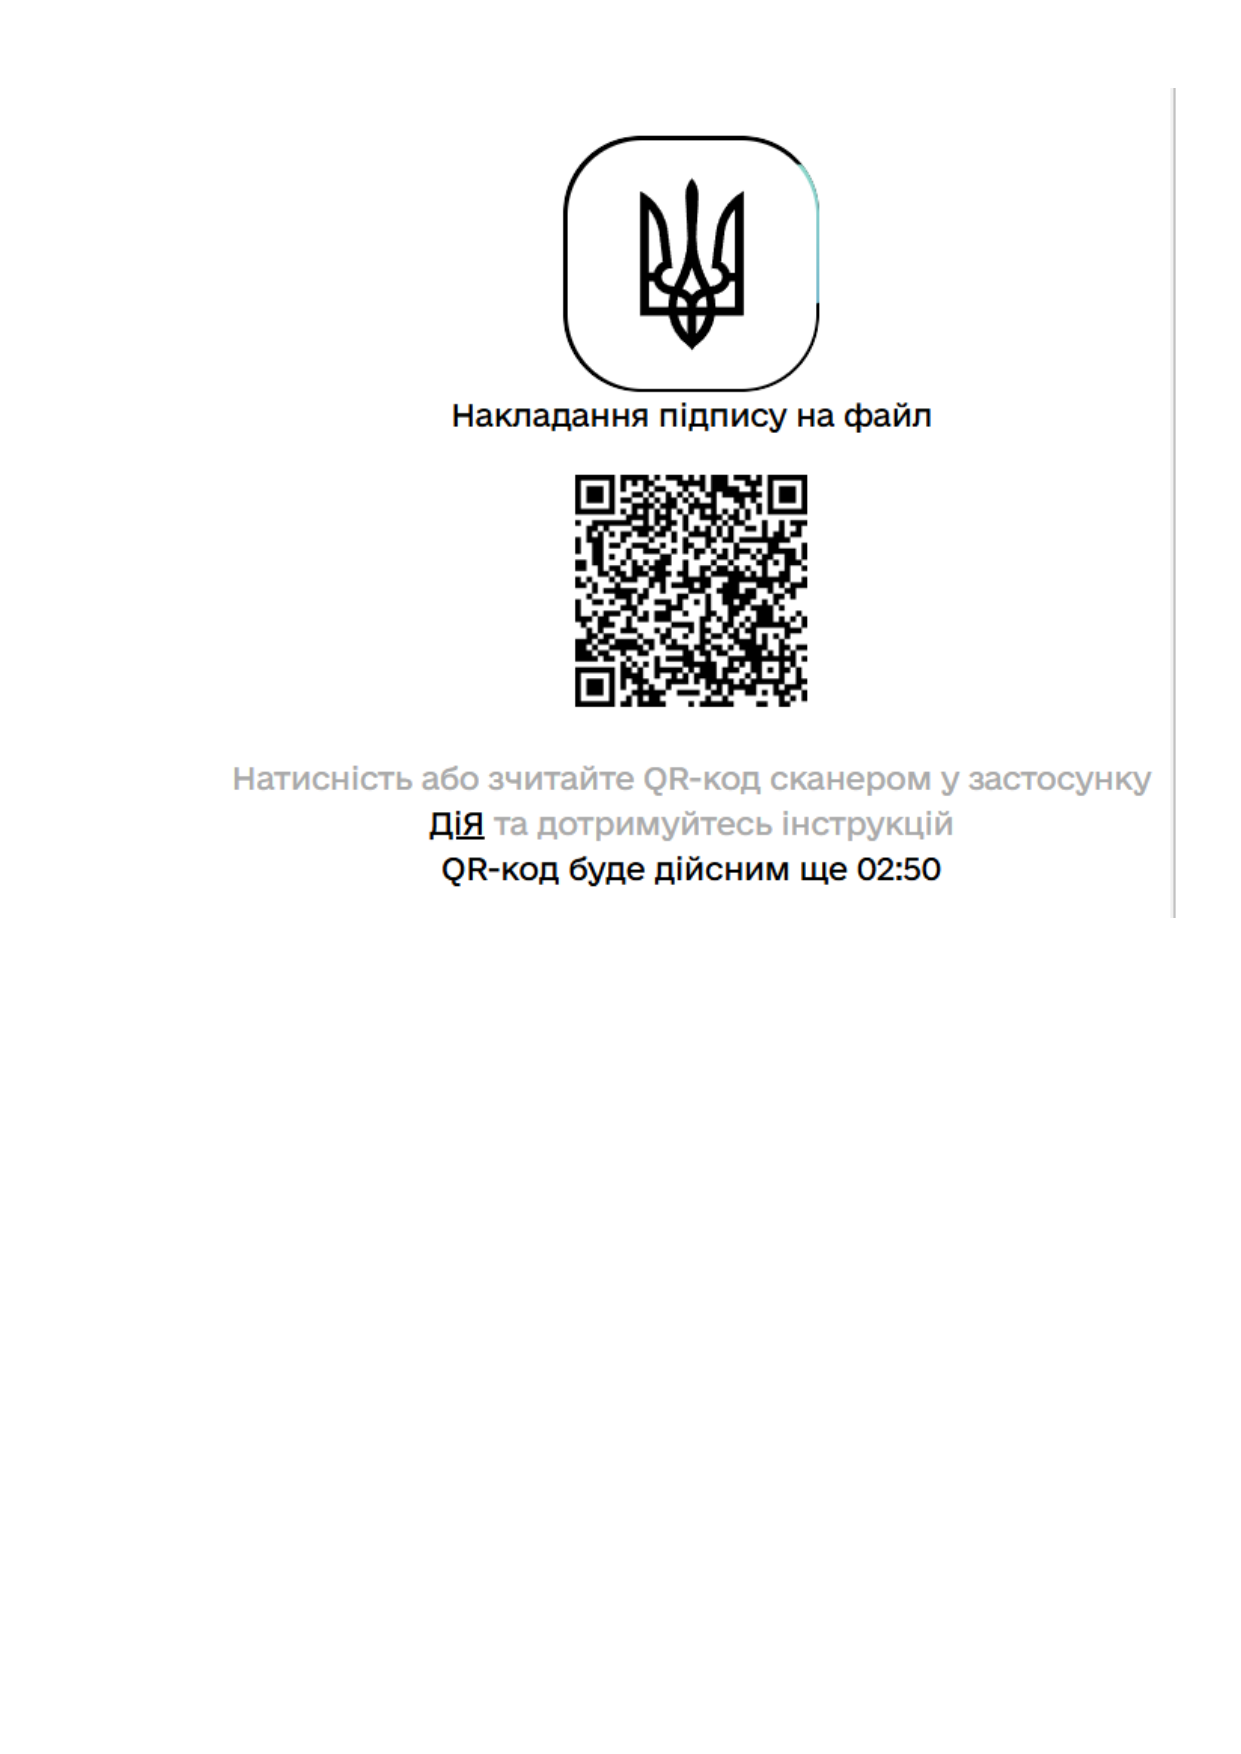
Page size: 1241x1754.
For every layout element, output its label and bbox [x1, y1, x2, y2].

picture [222, 88, 1176, 918]
